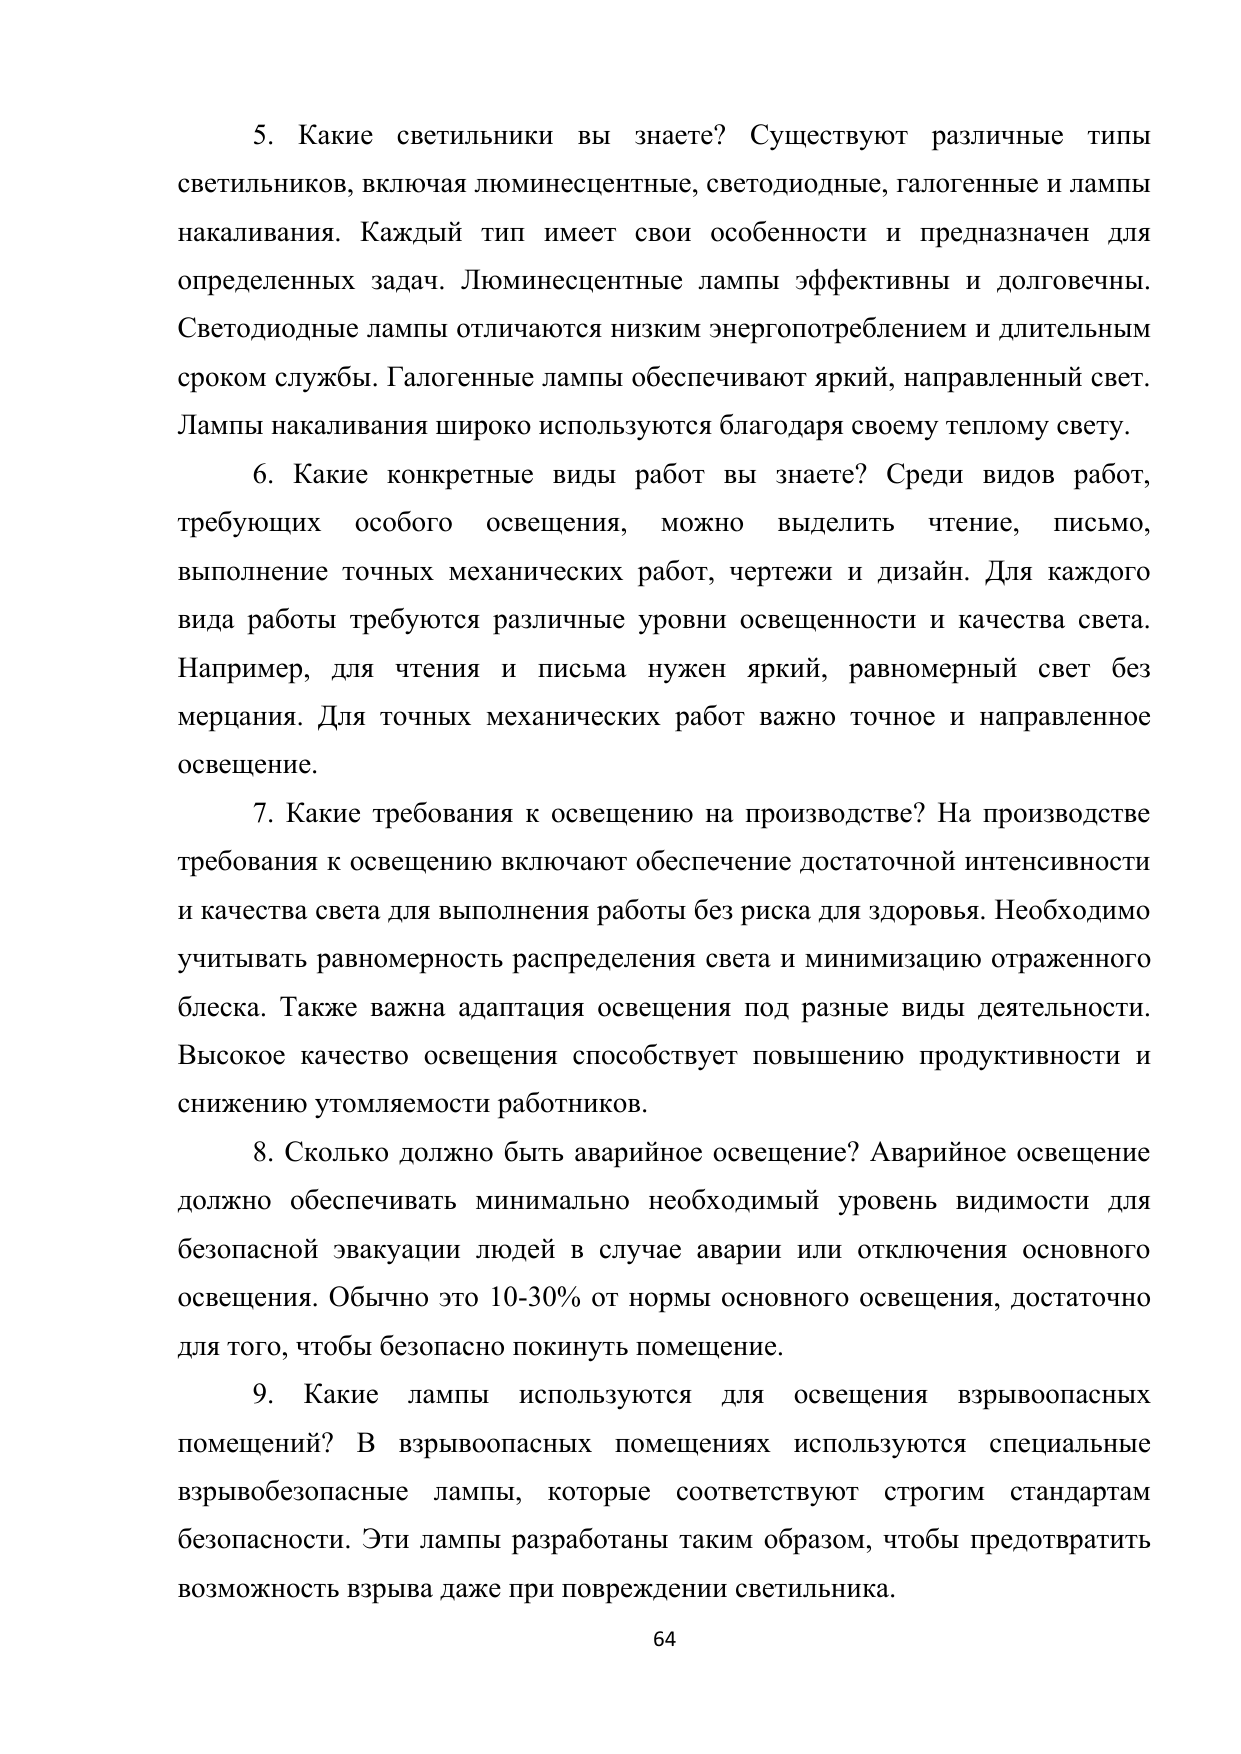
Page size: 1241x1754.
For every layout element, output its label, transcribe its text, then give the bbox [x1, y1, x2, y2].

text 8. Сколько должно быть аварийное освещение? Аварийное освещение должно обеспечивать минимально необходимый уровень видимости для безопасной эвакуации людей в случае аварии или отключения основного освещения. Обычно это 10-30% от нормы основного освещения, достаточно для того, чтобы безопасно покинуть помещение. [177, 1135, 1152, 1361]
text 6. Какие конкретные виды работ вы знаете? Среди видов работ, требующих особого освещения, можно выделить чтение, письмо, выполнение точных механических работ, чертежи и дизайн. Для каждого вида работы требуются различные уровни освещенности и качества света. Например, для чтения и письма нужен яркий, равномерный свет без мерцания. Для точных механических работ важно точное и направленное освещение. [177, 457, 1152, 780]
text 7. Какие требования к освещению на производстве? На производстве требования к освещению включают обеспечение достаточной интенсивности и качества света для выполнения работы без риска для здоровья. Необходимо учитывать равномерность распределения света и минимизацию отраженного блеска. Также важна адаптация освещения под разные виды деятельности. Высокое качество освещения способствует повышению продуктивности и снижению утомляемости работников. [177, 796, 1152, 1119]
text 5. Какие светильники вы знаете? Существуют различные типы светильников, включая люминесцентные, светодиодные, галогенные и лампы накаливания. Каждый тип имеет свои особенности и предназначен для определенных задач. Люминесцентные лампы эффективны и долговечны. Светодиодные лампы отличаются низким энергопотреблением и длительным сроком службы. Галогенные лампы обеспечивают яркий, направленный свет. Лампы накаливания широко используются благодаря своему теплому свету. [177, 118, 1152, 441]
text 9. Какие лампы используются для освещения взрывоопасных помещений? В взрывоопасных помещениях используются специальные взрывобезопасные лампы, которые соответствуют строгим стандартам безопасности. Эти лампы разработаны таким образом, чтобы предотвратить возможность взрыва даже при повреждении светильника. [177, 1377, 1152, 1603]
